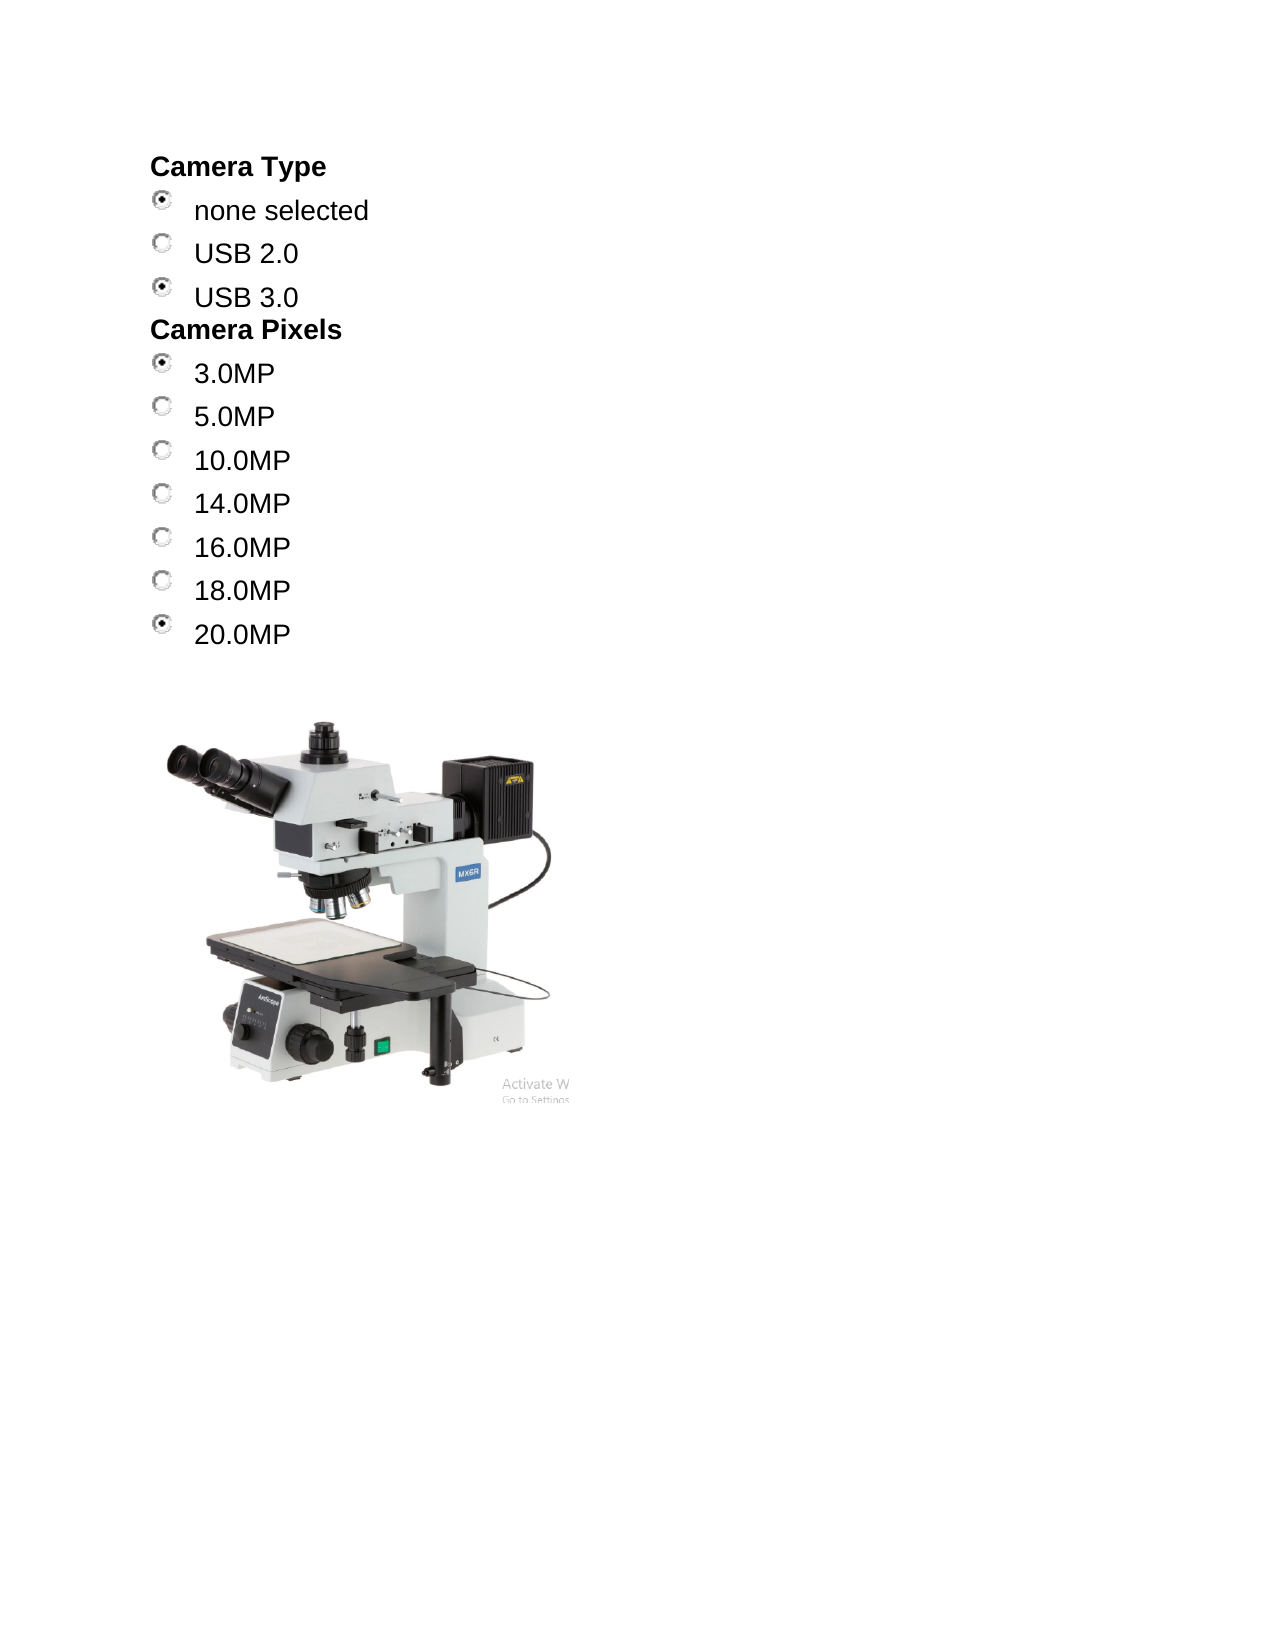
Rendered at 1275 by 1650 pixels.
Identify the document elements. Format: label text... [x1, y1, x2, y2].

text 3.0MP [150, 345, 1125, 389]
text 10.0MP [150, 432, 1125, 476]
text none selected [150, 182, 1125, 226]
text Camera Type [150, 150, 1125, 182]
text 18.0MP [150, 563, 1125, 607]
text USB 2.0 [150, 226, 1125, 269]
text USB 3.0 [150, 269, 1125, 313]
picture [150, 715, 569, 1103]
text 14.0MP [150, 476, 1125, 519]
text 16.0MP [150, 519, 1125, 563]
text 5.0MP [150, 389, 1125, 432]
text Camera Pixels [150, 313, 1125, 345]
text 20.0MP [150, 607, 1125, 650]
